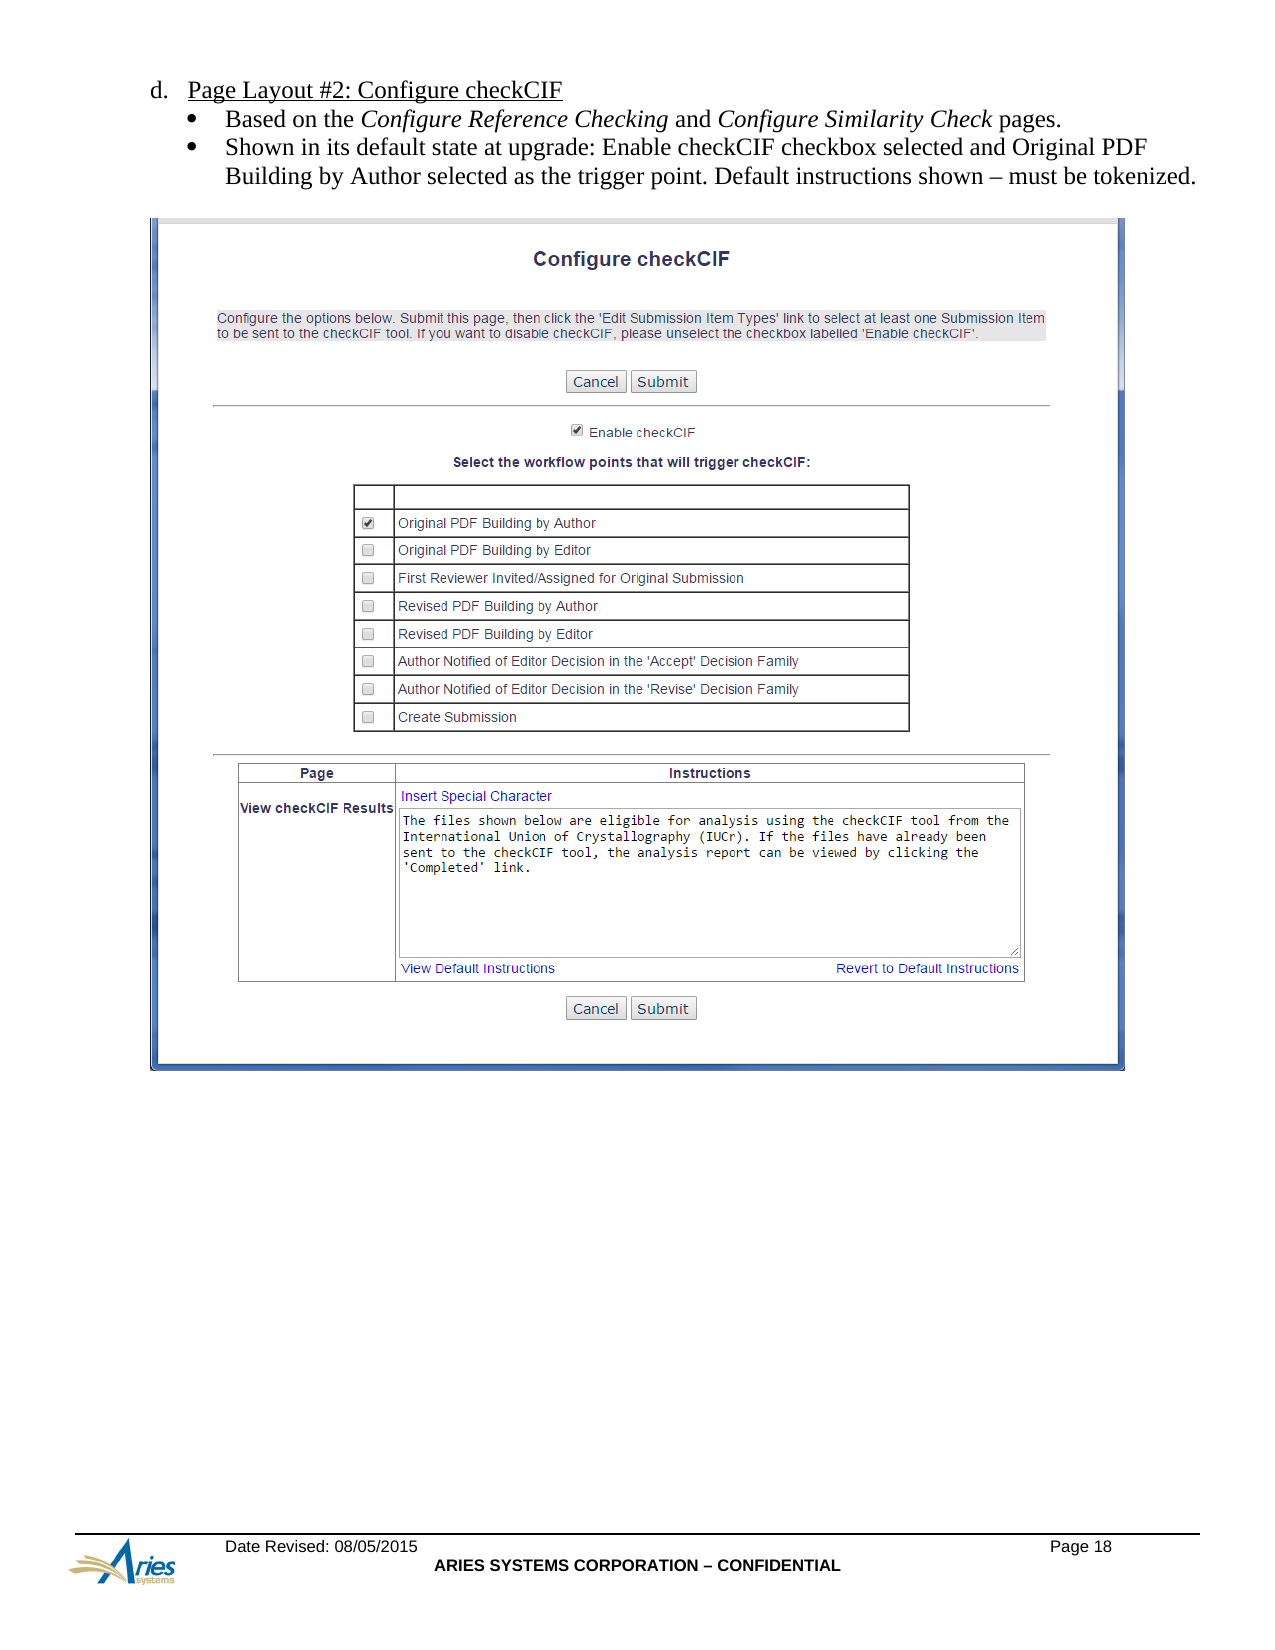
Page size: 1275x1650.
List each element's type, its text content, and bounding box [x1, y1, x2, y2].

list Based on the Configure Reference Checking and Configure Similarity Check pages. [187, 104, 1200, 132]
list Shown in its default state at upgrade: Enable checkCIF checkbox selected and Original PDF Building by Author selected as the trigger point. Default instructions shown – must be tokenized. [187, 132, 1200, 190]
picture [150, 218, 1125, 1071]
picture [68, 1538, 175, 1585]
list The user is navigated to the confirmation page shown in Page Layout #2A.Page Layout #2: Configure checkCIF [150, 75, 1200, 104]
